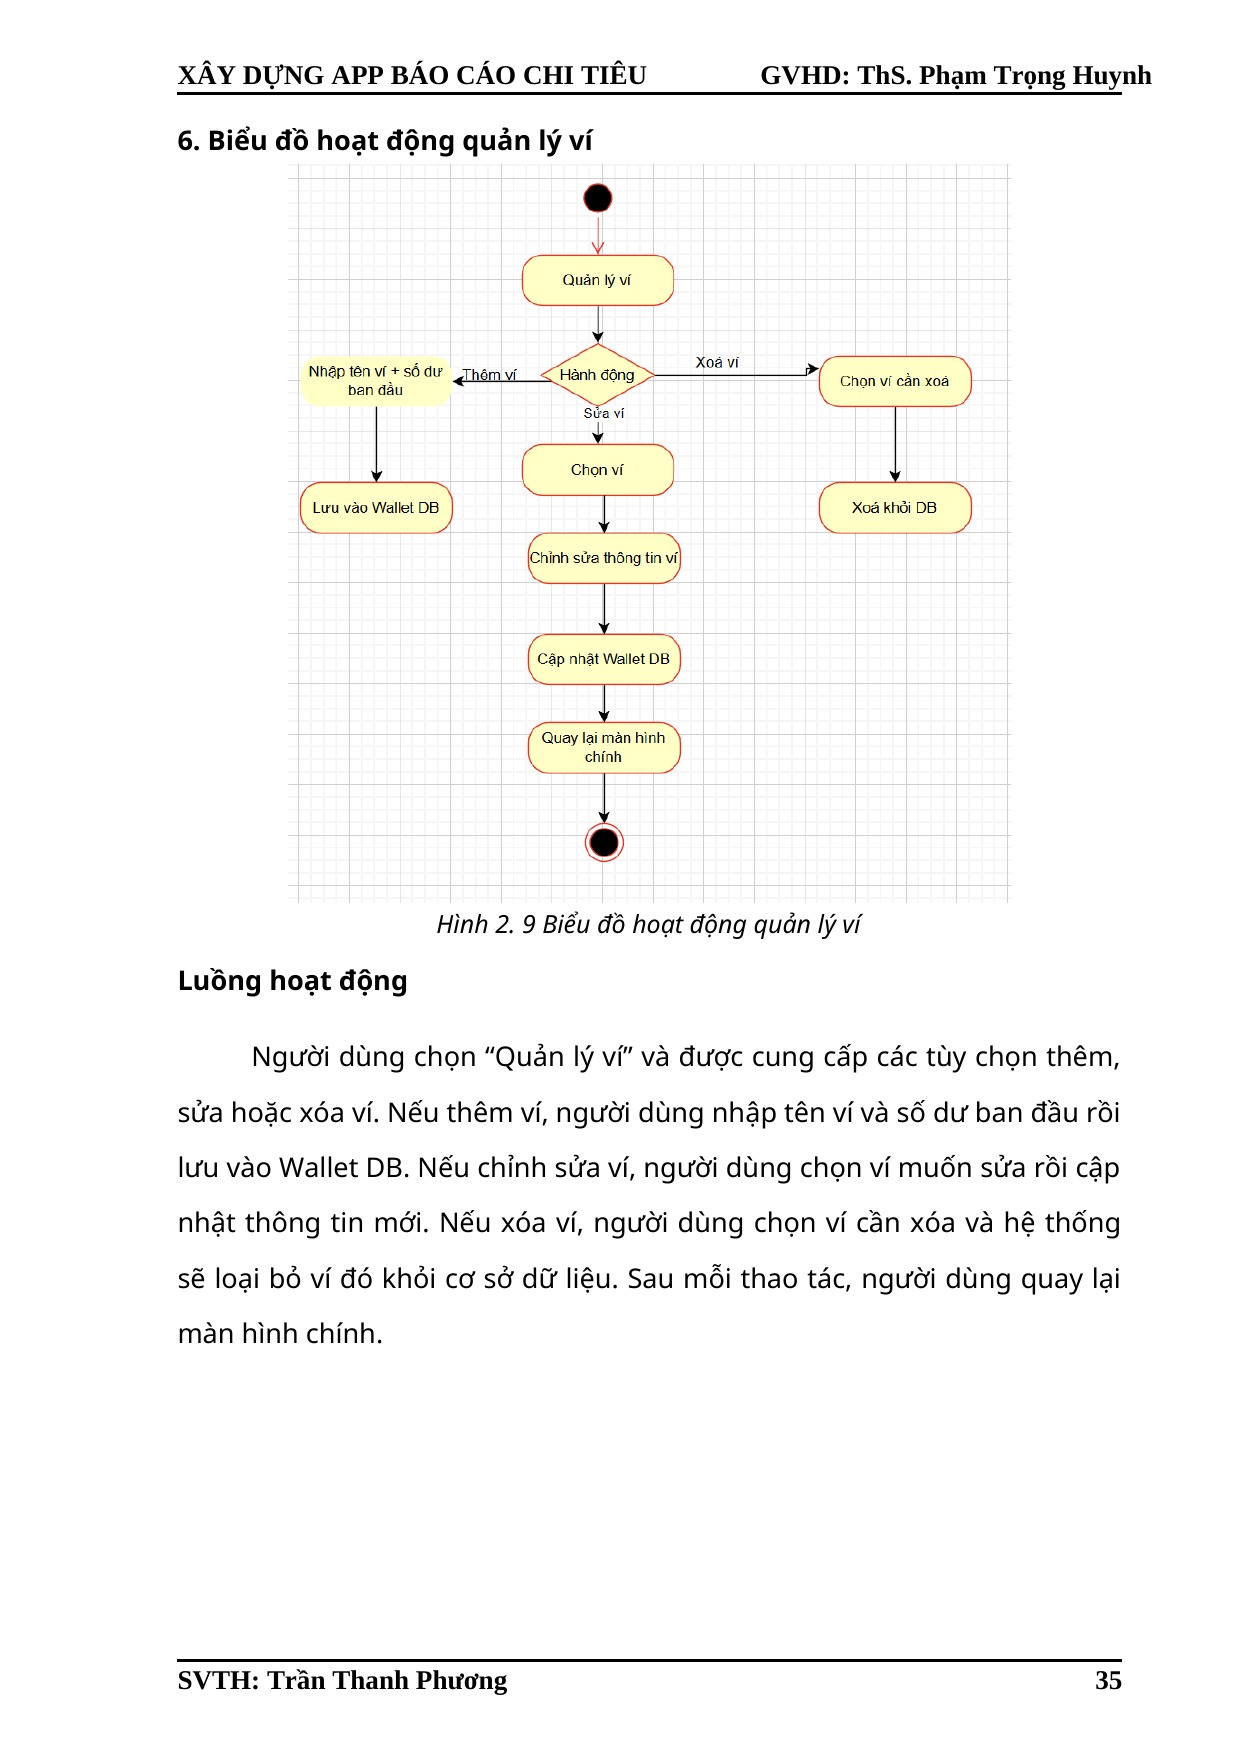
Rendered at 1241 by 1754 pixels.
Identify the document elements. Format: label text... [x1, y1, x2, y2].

text Người dùng chọn “Quản lý ví” và được cung cấp các tùy chọn thêm, sửa hoặc xóa ví. Nếu thêm ví, người dùng nhập tên ví và số dư ban đầu rồi lưu vào Wallet DB. Nếu chỉnh sửa ví, người dùng chọn ví muốn sửa rồi cập nhật thông tin mới. Nếu xóa ví, người dùng chọn ví cần xóa và hệ thống sẽ loại bỏ ví đó khỏi cơ sở dữ liệu. Sau mỗi thao tác, người dùng quay lại màn hình chính. [177, 1038, 1122, 1351]
picture [288, 164, 1012, 903]
text 6. Biểu đồ hoạt động quản lý ví [177, 122, 1122, 159]
text Luồng hoạt động [177, 962, 1122, 999]
text Hình 2. 9 Biểu đồ hoạt động quản lý ví [177, 907, 1122, 941]
